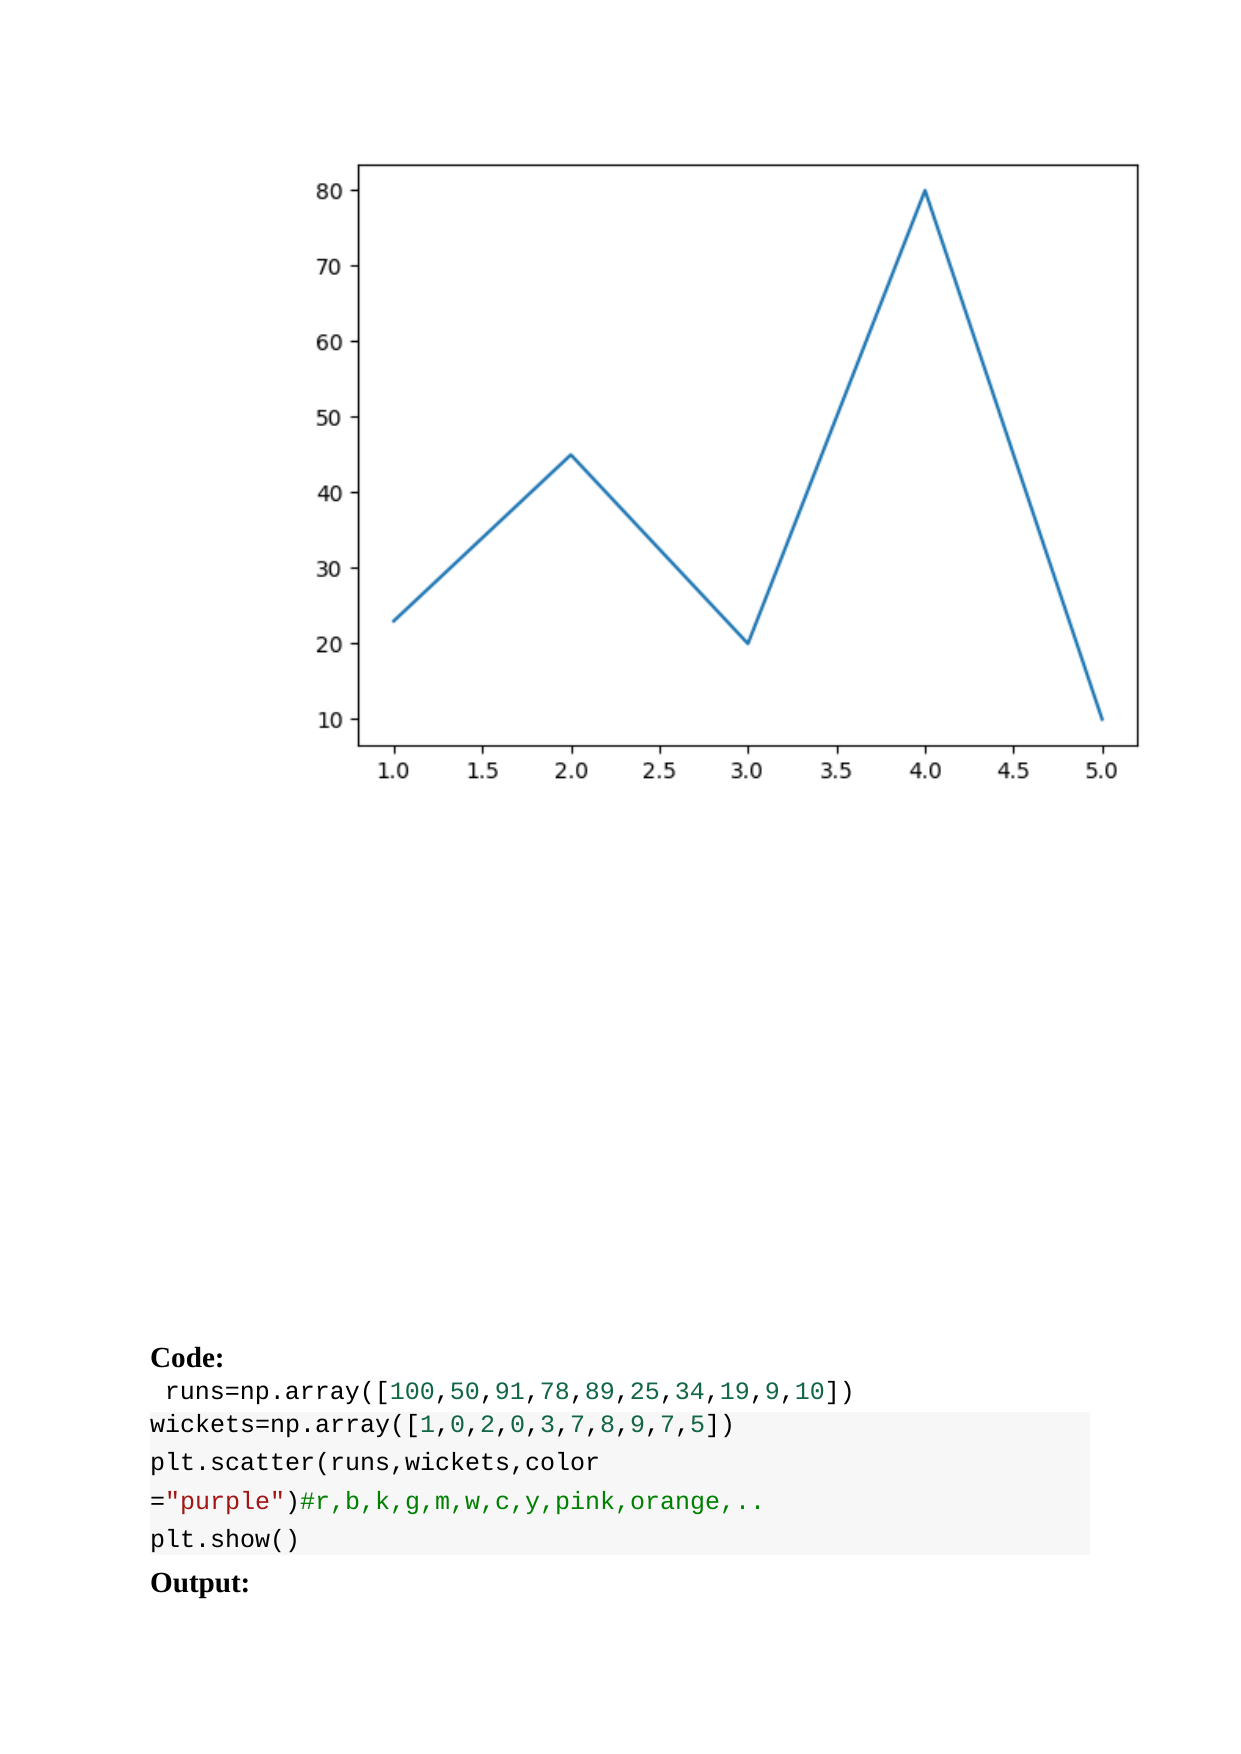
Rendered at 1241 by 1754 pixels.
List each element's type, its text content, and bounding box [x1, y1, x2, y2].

text plt.scatter(runs,wickets,color ="purple")#r,b,k,g,m,w,c,y,pink,orange,.. [150, 1450, 1090, 1517]
text plt.show() [150, 1526, 1090, 1555]
text Code: [150, 1340, 1090, 1373]
text runs=np.array([100,50,91,78,89,25,34,19,9,10]) [150, 1378, 1090, 1407]
picture [300, 150, 1153, 799]
text wickets=np.array([1,0,2,0,3,7,8,9,7,5]) [150, 1412, 1090, 1440]
text Output: [150, 1565, 1090, 1598]
